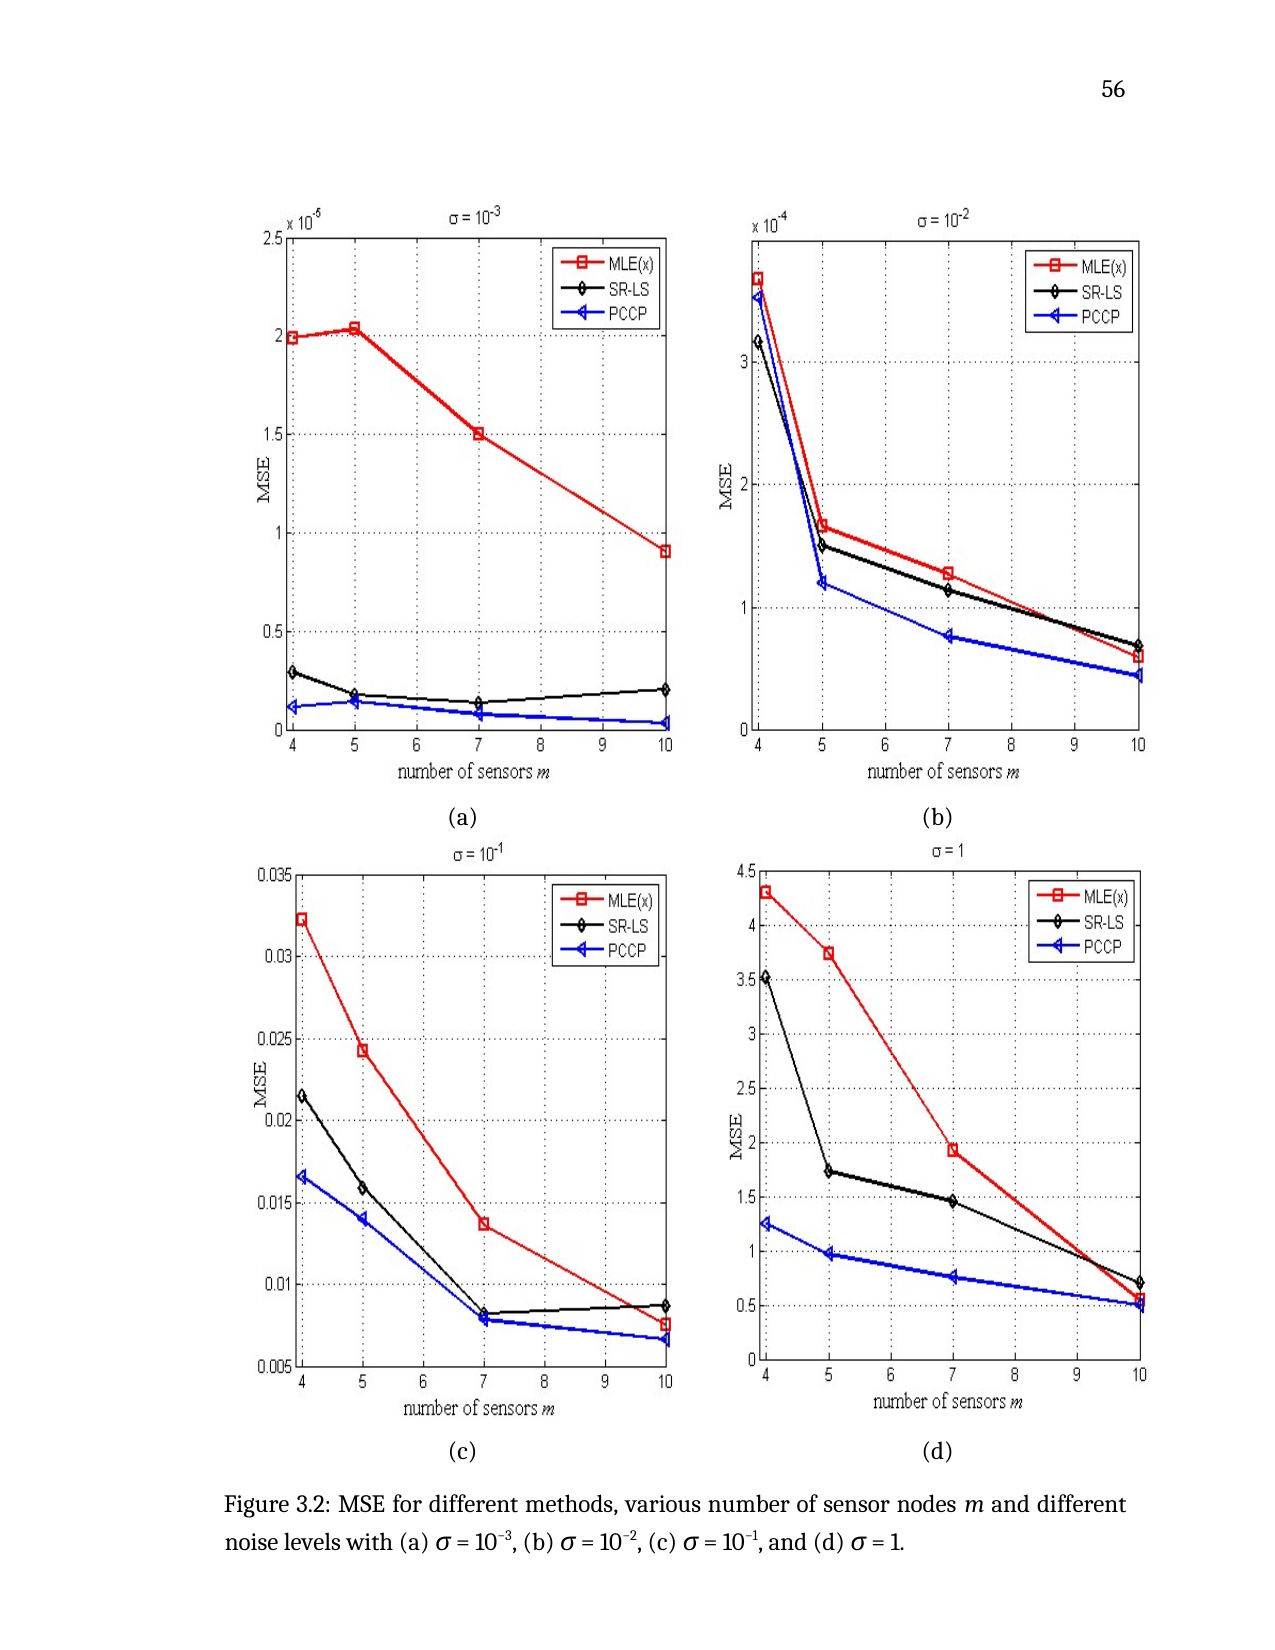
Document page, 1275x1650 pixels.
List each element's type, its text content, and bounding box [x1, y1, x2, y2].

picture [237, 200, 688, 788]
text Figure 3.2: MSE for different methods, various number of sensor nodes m and different noise levels with (a) σ = 10−3, (b) σ = 10−2, (c) σ = 10−1, and (d) σ = 1. [223, 1489, 1127, 1556]
picture [237, 834, 688, 1422]
picture [712, 200, 1163, 788]
text (c) (d) [225, 1437, 1146, 1466]
picture [712, 834, 1163, 1422]
text (a) (b) [225, 803, 1146, 831]
